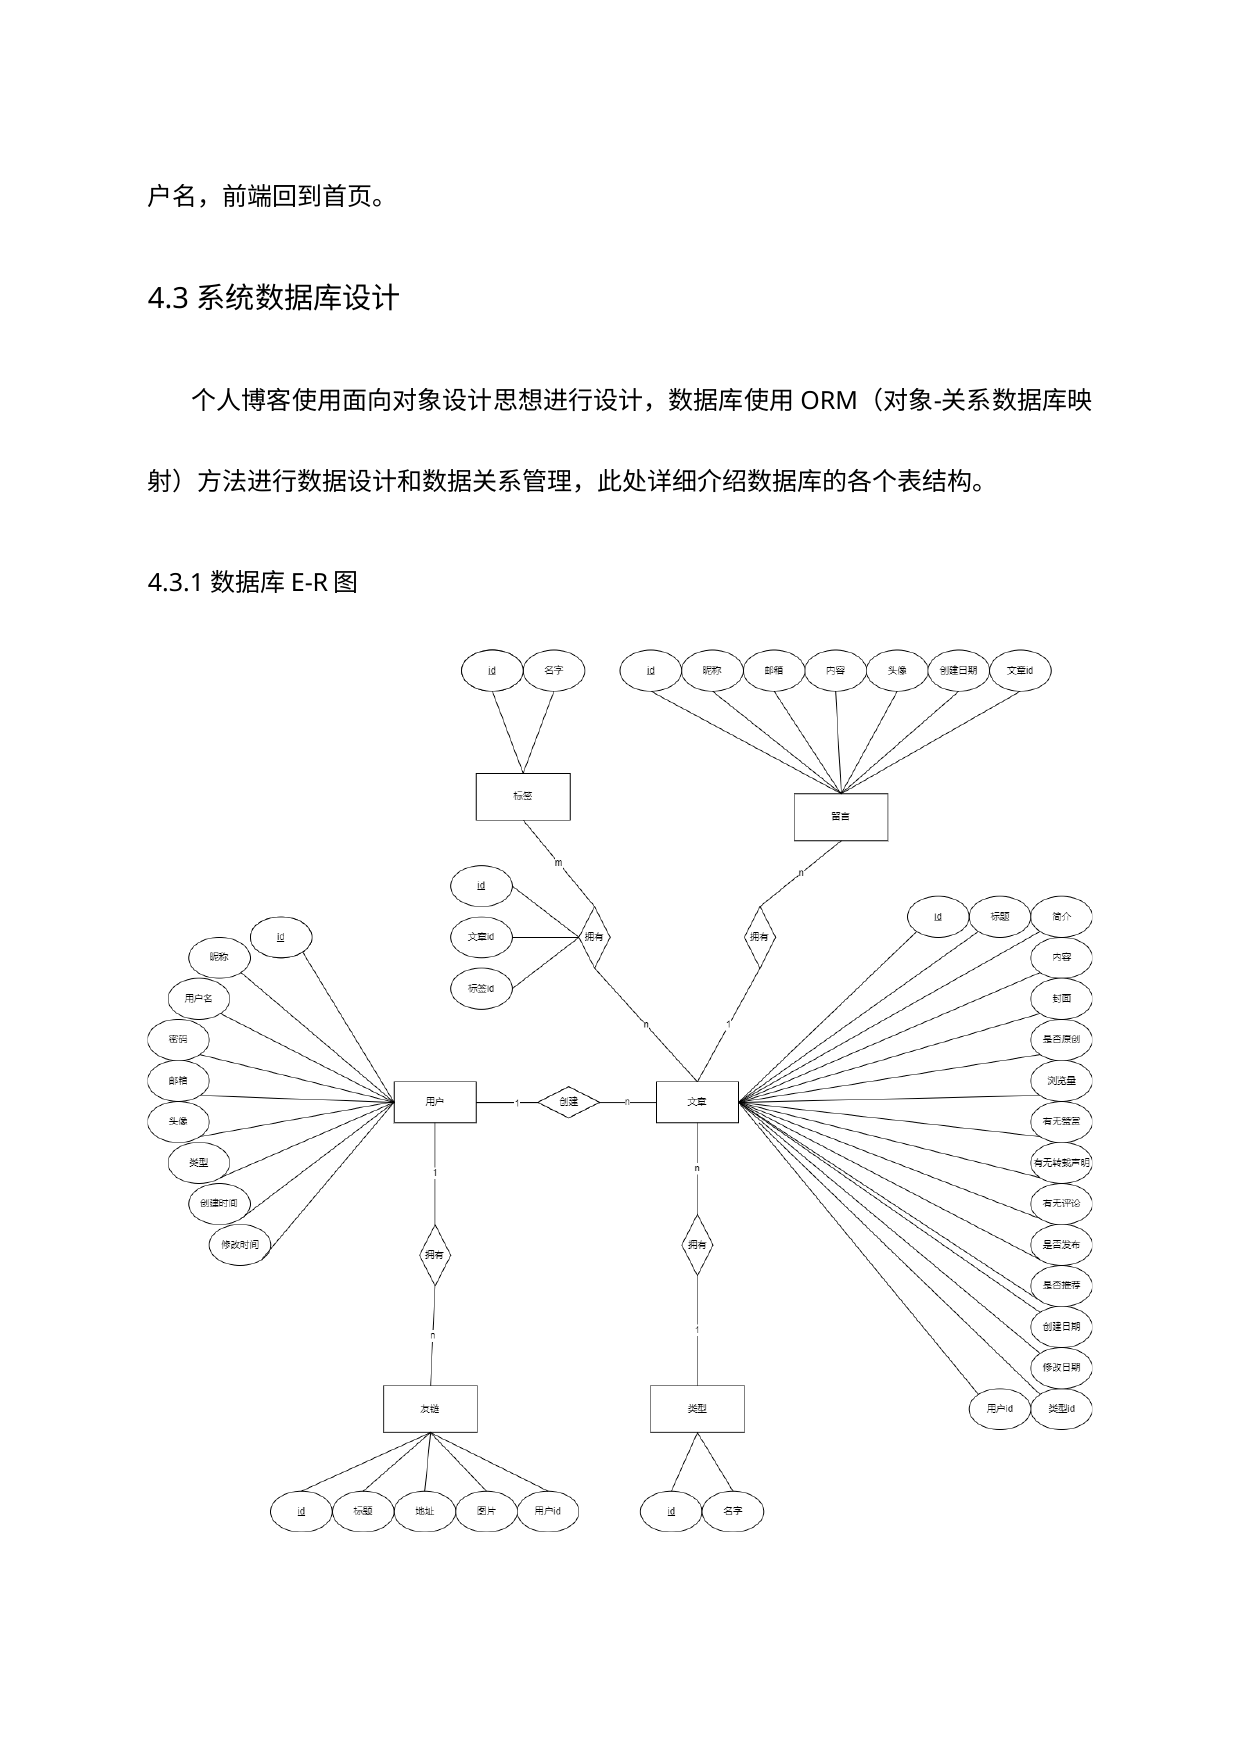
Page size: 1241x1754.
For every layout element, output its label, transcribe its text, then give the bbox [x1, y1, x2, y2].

subtitle 4.3 系统数据库设计 [148, 263, 1092, 328]
picture [147, 649, 1093, 1532]
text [148, 162, 1092, 227]
text 个人博客使用面向对象设计思想进行设计，数据库使用ORM（对象-关系数据库映射）方法进行数据设计和数据关系管理，此处详细介绍数据库的各个表结构。 [148, 366, 1092, 512]
subtitle 4.3.1 数据库E-R图 [148, 548, 1092, 613]
